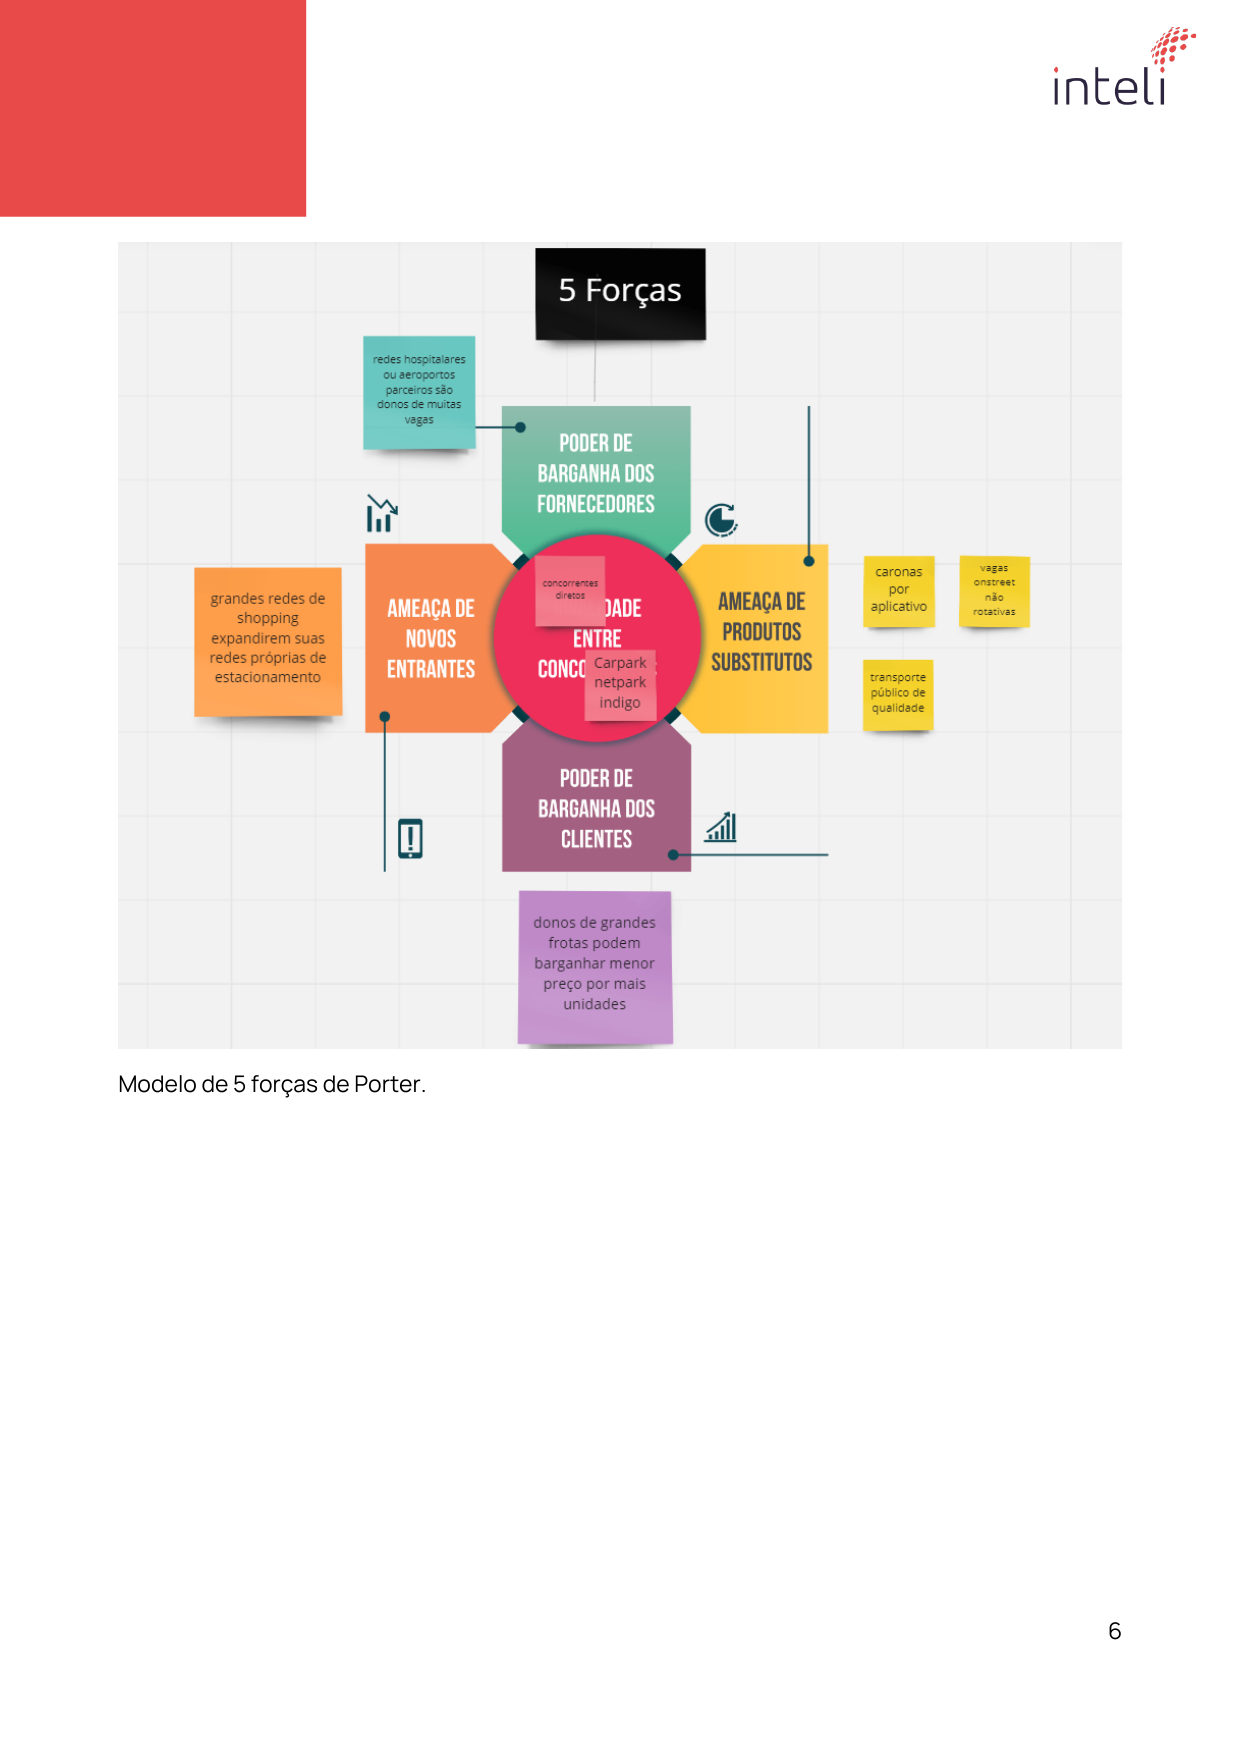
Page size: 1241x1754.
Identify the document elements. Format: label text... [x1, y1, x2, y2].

text Modelo de 5 forças de Porter. [118, 1067, 1122, 1099]
picture [0, 0, 307, 217]
picture [118, 242, 1123, 1049]
picture [1054, 27, 1197, 105]
